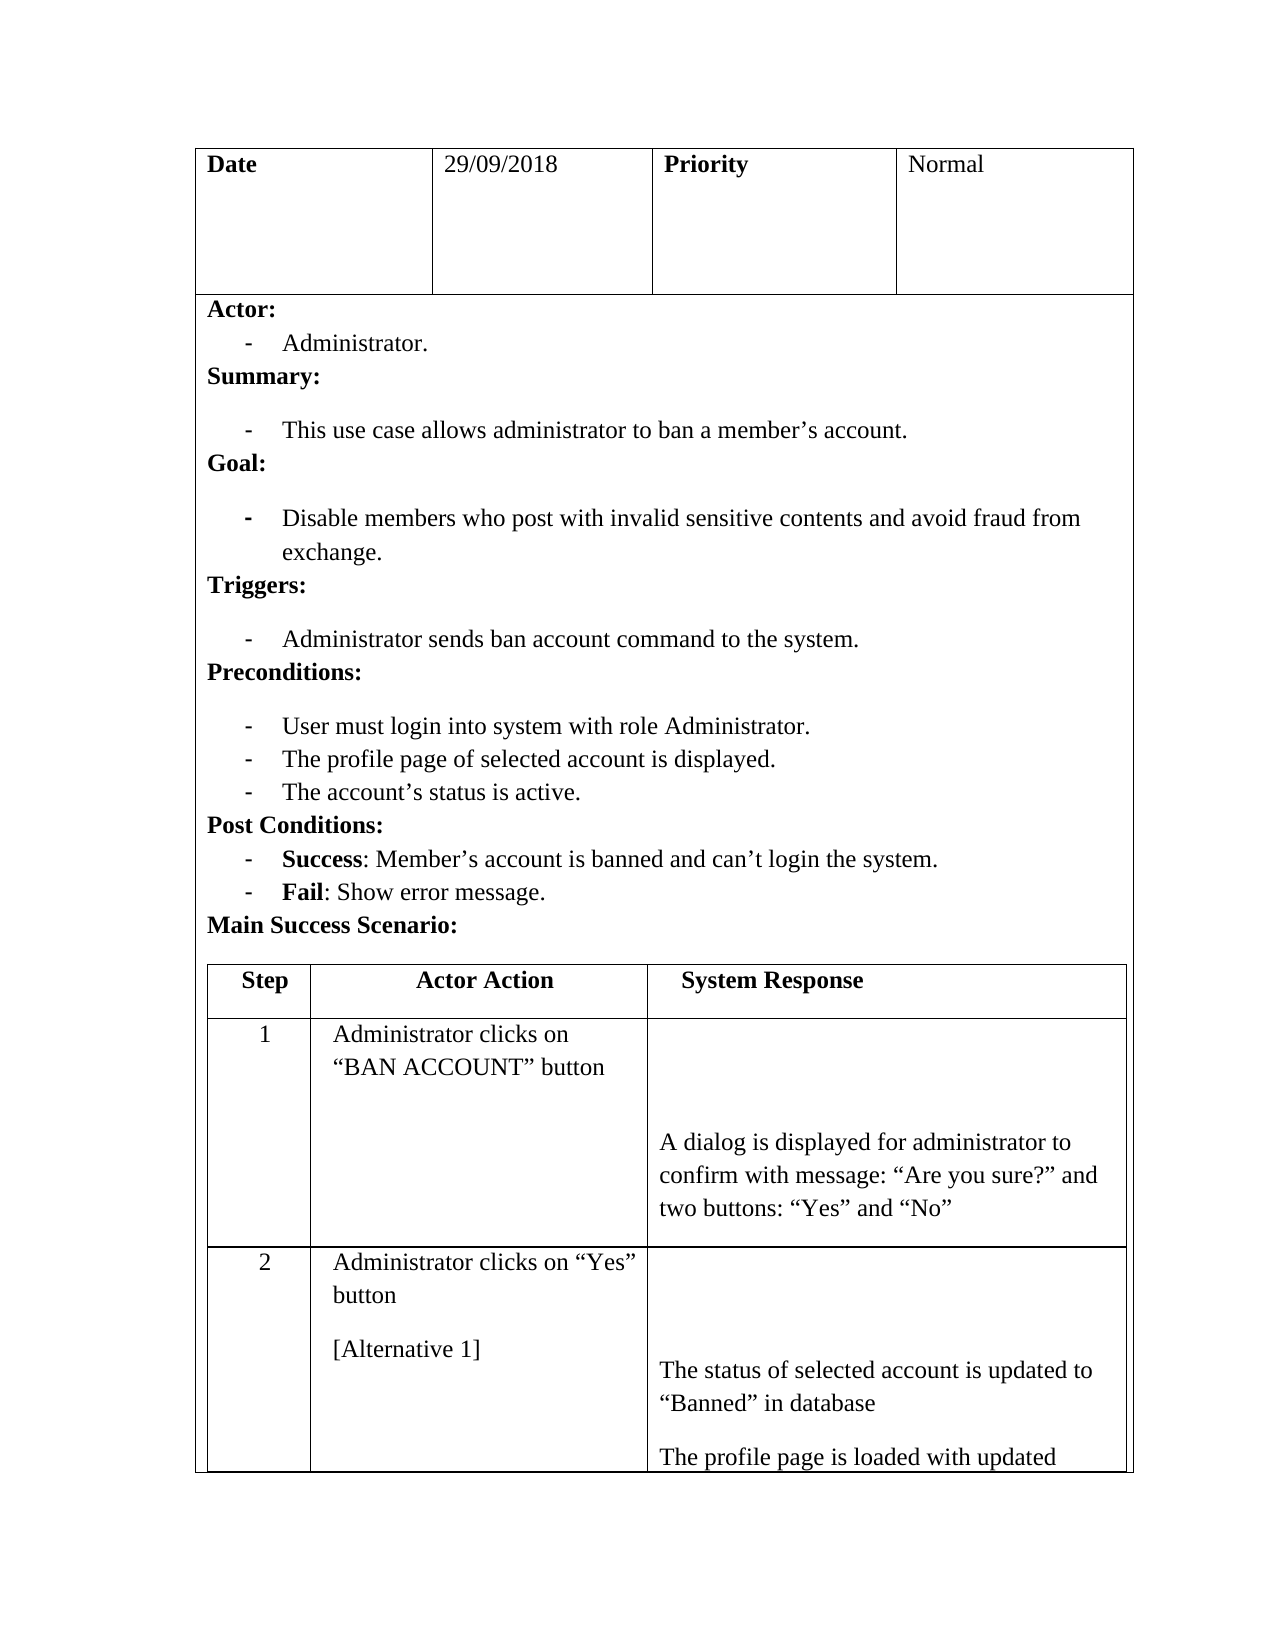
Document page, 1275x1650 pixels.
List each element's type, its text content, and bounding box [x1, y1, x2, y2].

table_cell 29/09/2018 [433, 149, 652, 293]
table_cell Normal [897, 149, 1133, 293]
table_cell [196, 295, 1133, 1472]
table_cell Priority [653, 149, 896, 293]
table_cell Date [196, 149, 432, 293]
